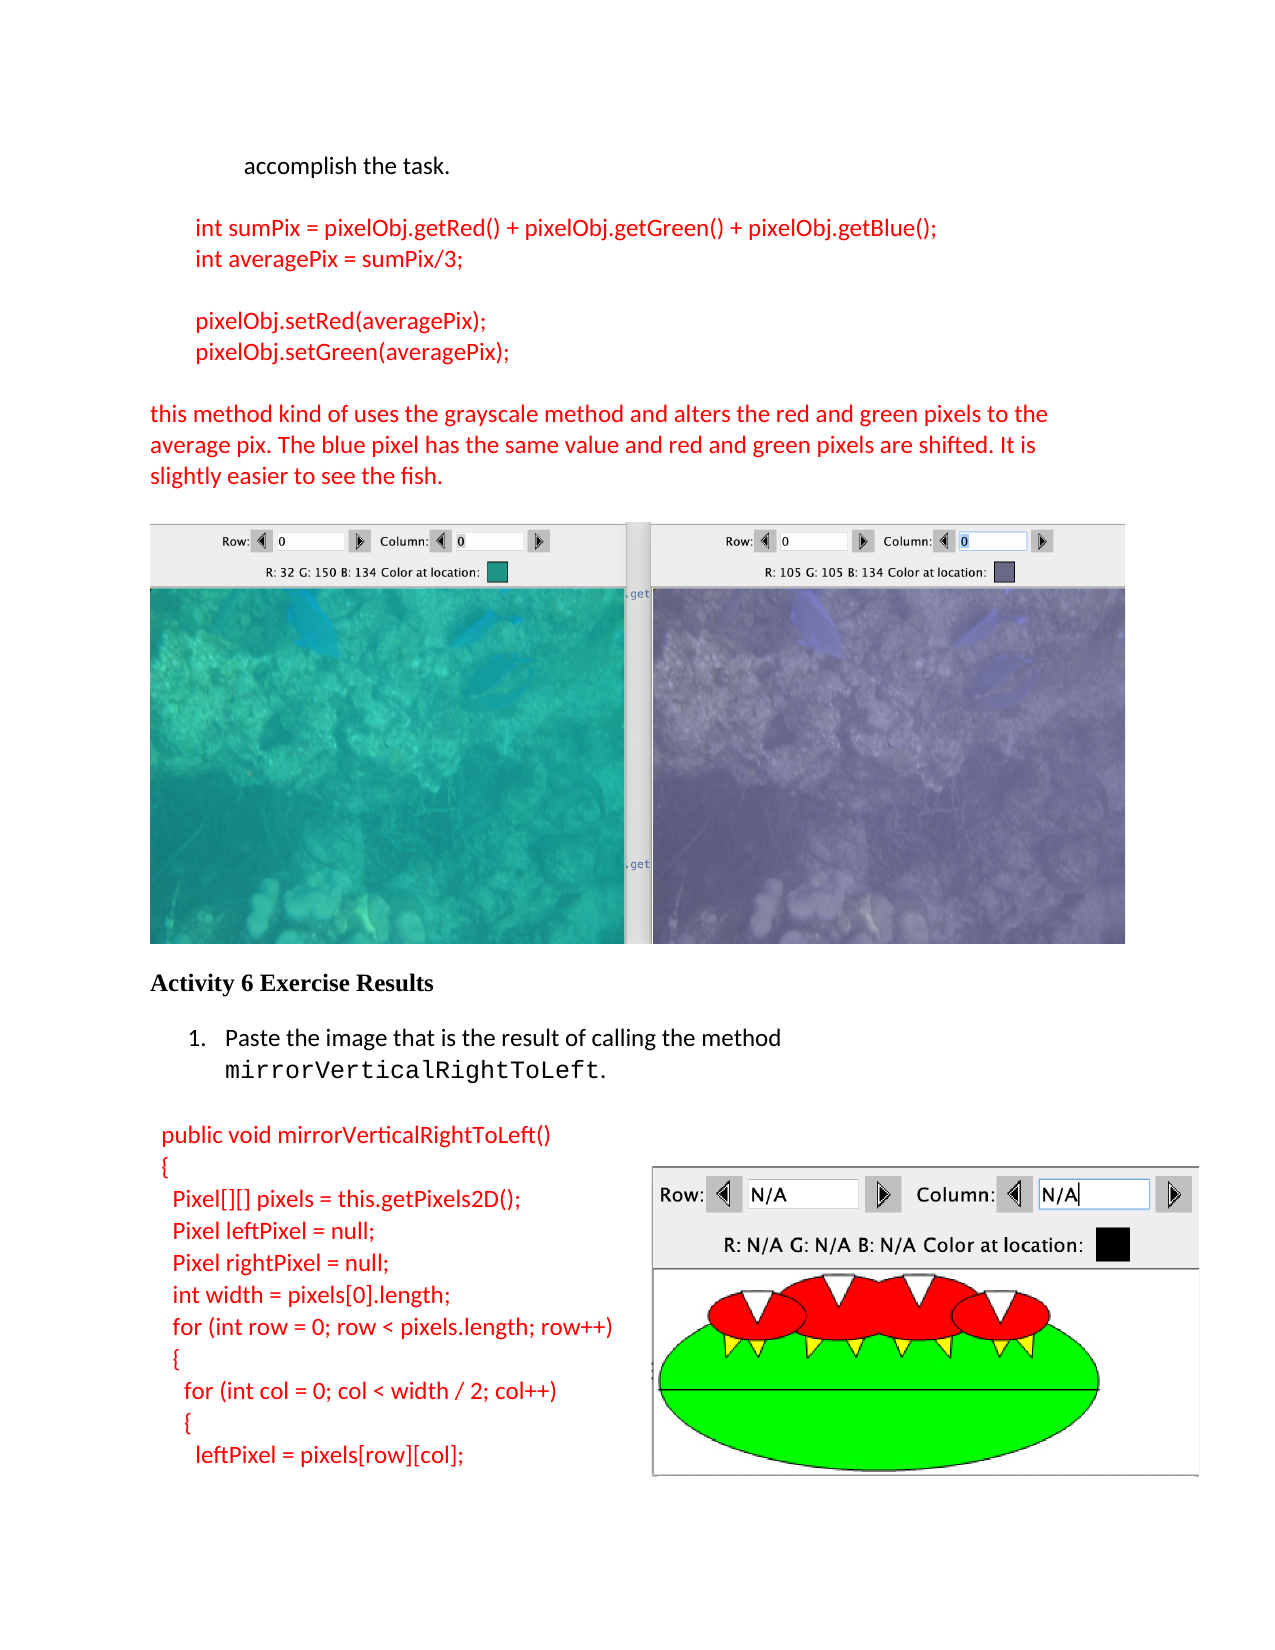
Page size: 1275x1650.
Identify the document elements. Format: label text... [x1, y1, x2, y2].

text { [150, 1407, 651, 1438]
text int sumPix = pixelObj.getRed() + pixelObj.getGreen() + pixelObj.getBlue(); [150, 212, 1113, 243]
text Activity 6 Exercise Results [150, 968, 1125, 997]
text int averagePix = sumPix/3; [150, 243, 1113, 274]
text pixelObj.setRed(averagePix); [150, 305, 1113, 336]
picture [651, 1166, 1200, 1477]
text for (int row = 0; row < pixels.length; row++) [150, 1311, 651, 1342]
text this method kind of uses the grayscale method and alters the red and green pixels to the average pix. The blue pixel has the same value and red and green pixels are shifted. It is slightly easier to see the fish. [150, 398, 1113, 491]
text { [150, 1343, 651, 1374]
text Pixel[][] pixels = this.getPixels2D(); [150, 1183, 651, 1214]
text public void mirrorVerticalRightToLeft() [150, 1119, 1109, 1150]
list Paste the image that is the result of calling the method mirrorVerticalRightToLeft. [187, 1022, 1109, 1086]
text for (int col = 0; col < width / 2; col++) [150, 1375, 651, 1406]
text pixelObj.setGreen(averagePix); [150, 336, 1113, 367]
text Pixel rightPixel = null; [150, 1247, 651, 1278]
text { [150, 1151, 1109, 1182]
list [206, 150, 1113, 181]
text leftPixel = pixels[row][col]; [150, 1439, 651, 1470]
text int width = pixels[0].length; [150, 1279, 651, 1310]
picture [150, 522, 1125, 944]
text Pixel leftPixel = null; [150, 1215, 651, 1246]
